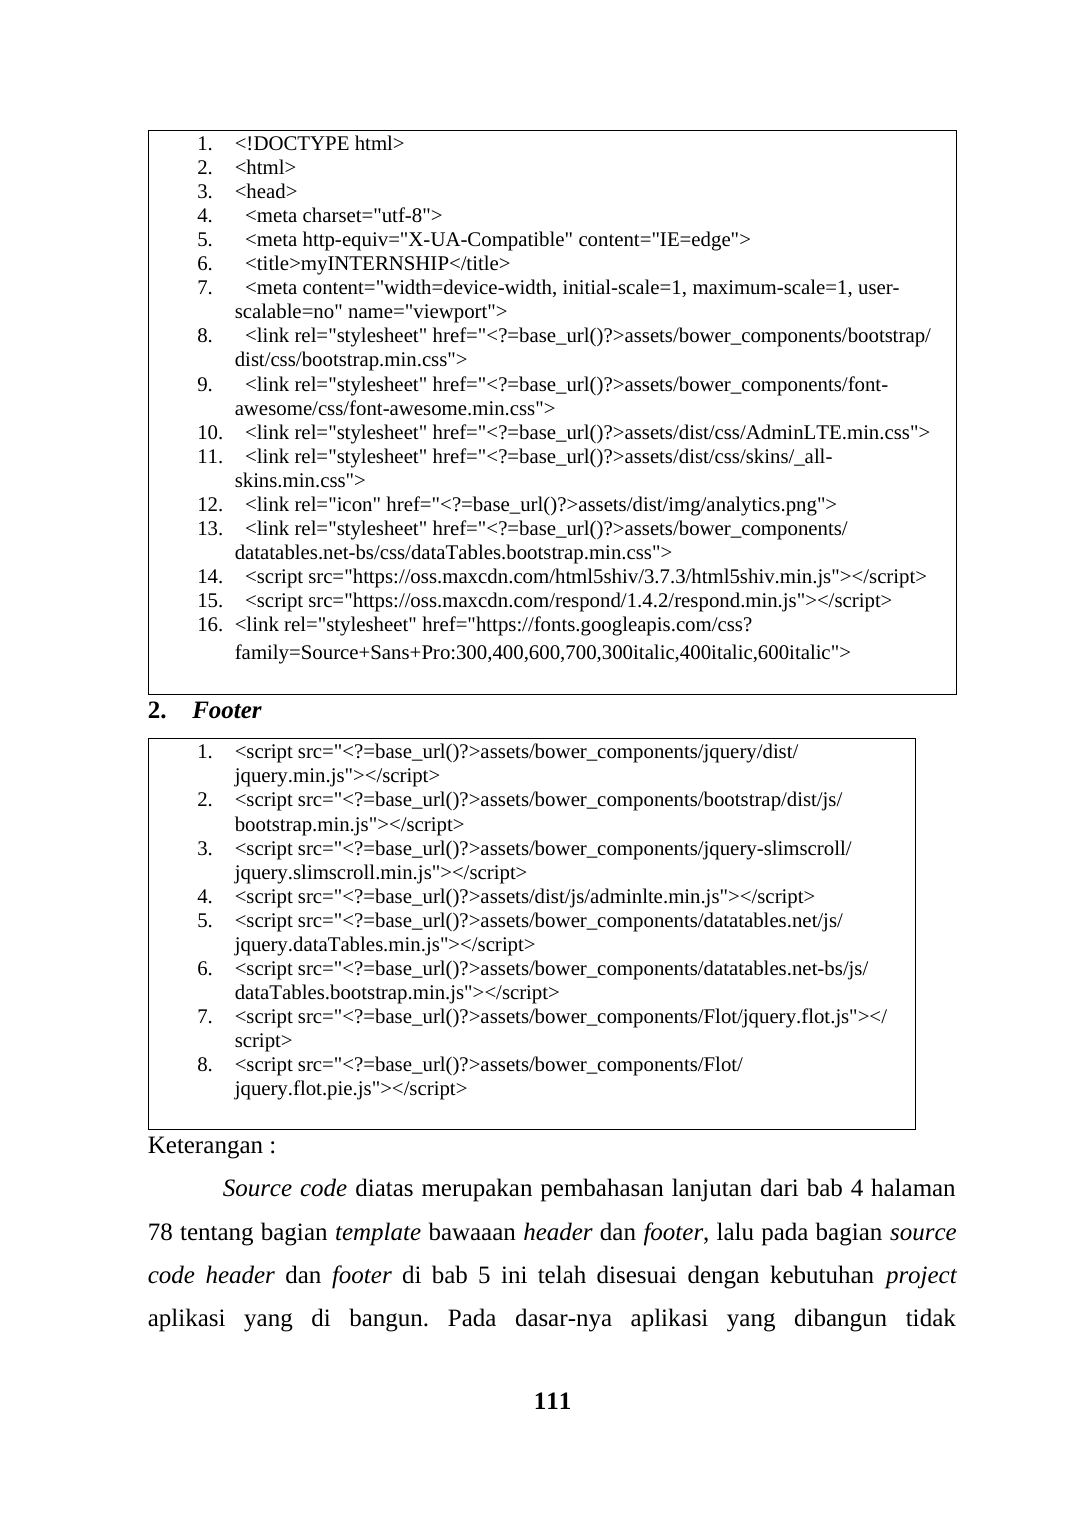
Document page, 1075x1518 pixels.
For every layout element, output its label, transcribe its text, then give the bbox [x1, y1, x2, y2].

list Footer [148, 695, 957, 724]
list Keterangan : [148, 1130, 957, 1159]
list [148, 1173, 957, 1332]
table_header <!DOCTYPE html> <html> <head> <meta charset="utf-8"> <meta http-equiv="X-UA-Compatible" content="IE=edge"> <title>myINTERNSHIP</title> <meta content="width=device-width, initial-scale=1, maximum-scale=1, user-scalable=no" name="viewport"> <link rel="stylesheet" href="<?=base_url()?>assets/bower_components/bootstrap/dist/css/bootstrap.min.css"> <link rel="stylesheet" href="<?=base_url()?>assets/bower_components/font-awesome/css/font-awesome.min.css"> <link rel="stylesheet" href="<?=base_url()?>assets/dist/css/AdminLTE.min.css"> <link rel="stylesheet" href="<?=base_url()?>assets/dist/css/skins/_all-skins.min.css"> <link rel="icon" href="<?=base_url()?>assets/dist/img/analytics.png"> <link rel="stylesheet" href="<?=base_url()?>assets/bower_components/datatables.net-bs/css/dataTables.bootstrap.min.css"> <script src="https://oss.maxcdn.com/html5shiv/3.7.3/html5shiv.min.js"></script> <script src="https://oss.maxcdn.com/respond/1.4.2/respond.min.js"></script> <link rel="stylesheet" href="https://fonts.googleapis.com/css?family=Source+Sans+Pro:300,400,600,700,300italic,400italic,600italic"> [149, 131, 956, 694]
table_header <script src="<?=base_url()?>assets/bower_components/jquery/dist/jquery.min.js"></script> <script src="<?=base_url()?>assets/bower_components/bootstrap/dist/js/bootstrap.min.js"></script> <script src="<?=base_url()?>assets/bower_components/jquery-slimscroll/jquery.slimscroll.min.js"></script> <script src="<?=base_url()?>assets/dist/js/adminlte.min.js"></script> <script src="<?=base_url()?>assets/bower_components/datatables.net/js/jquery.dataTables.min.js"></script> <script src="<?=base_url()?>assets/bower_components/datatables.net-bs/js/dataTables.bootstrap.min.js"></script> <script src="<?=base_url()?>assets/bower_components/Flot/jquery.flot.js"></script> <script src="<?=base_url()?>assets/bower_components/Flot/jquery.flot.pie.js"></script> [149, 739, 915, 1129]
